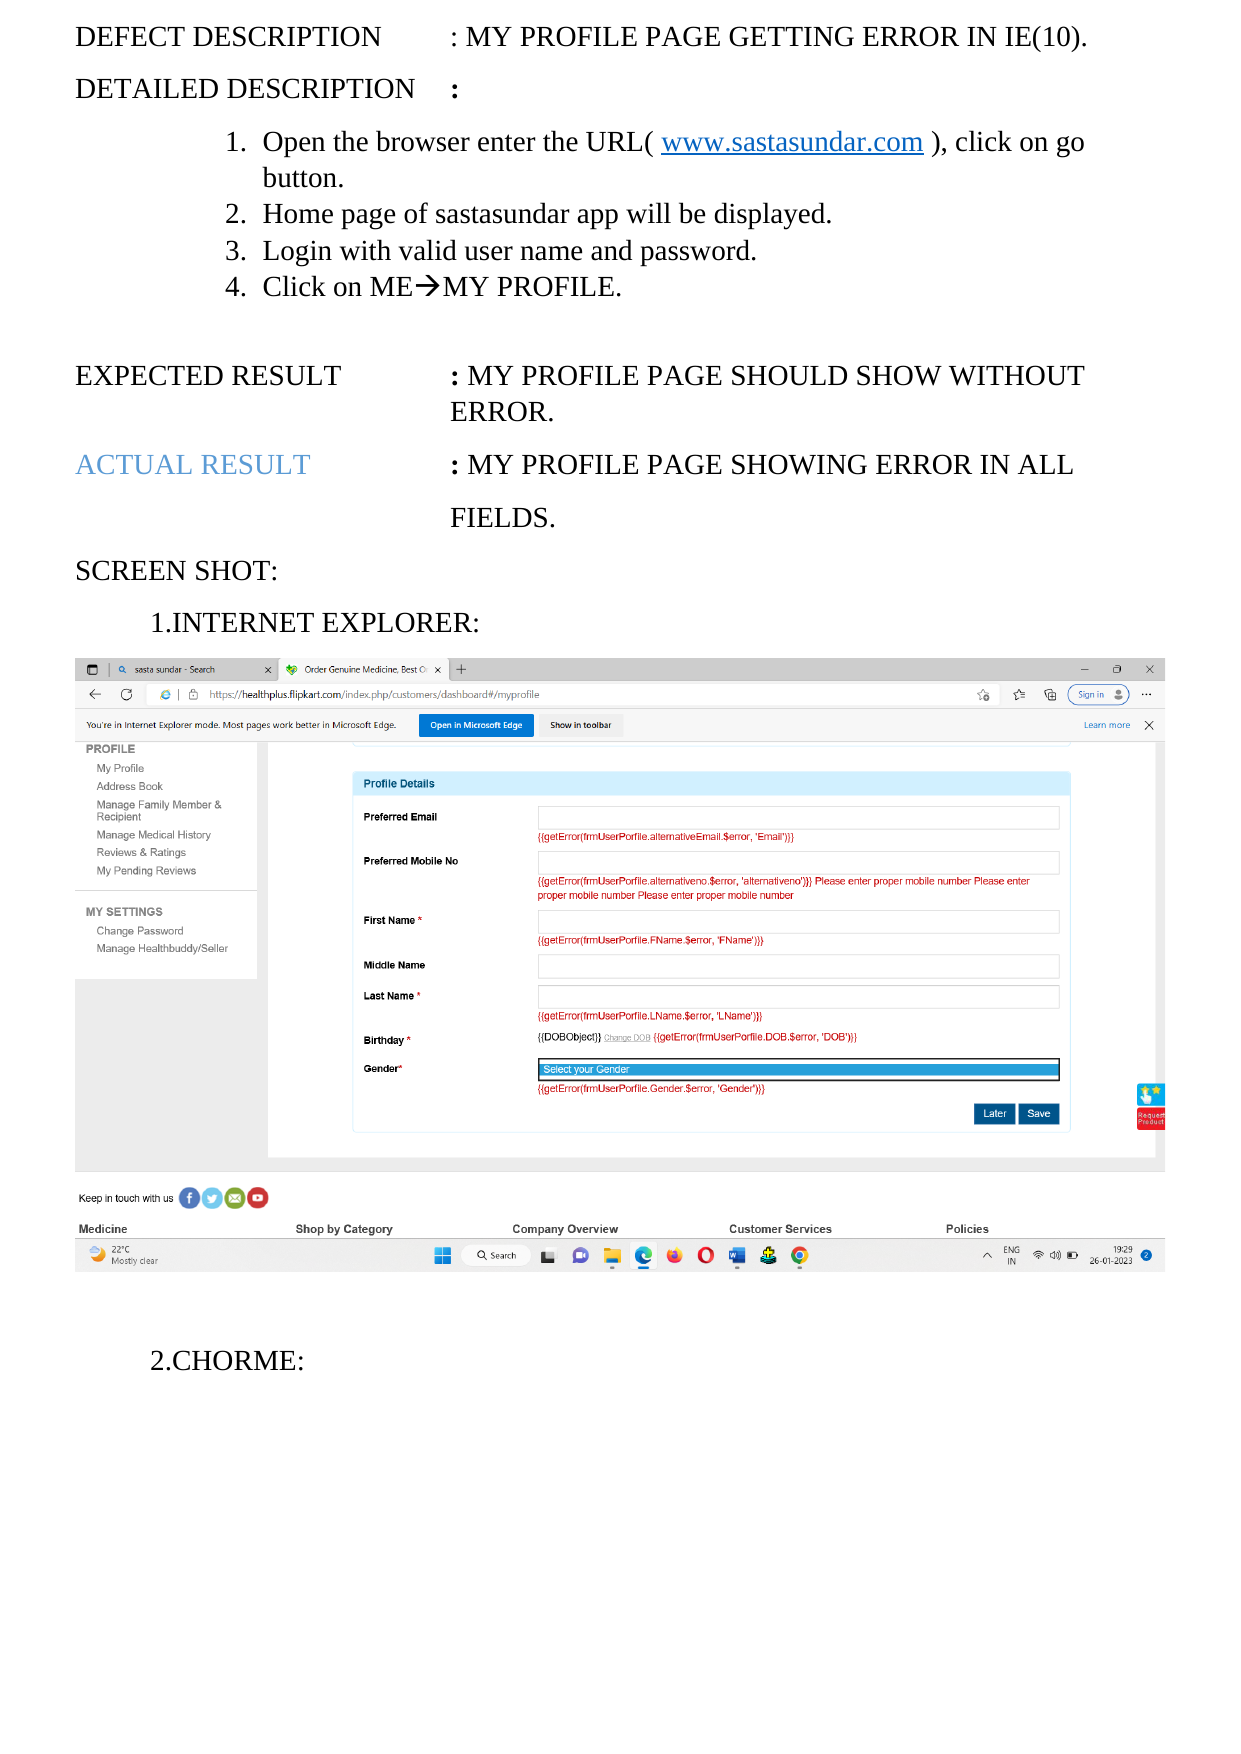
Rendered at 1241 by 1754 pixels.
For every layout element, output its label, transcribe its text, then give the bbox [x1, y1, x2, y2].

text EXPECTED RESULT : MY PROFILE PAGE SHOULD SHOW WITHOUT ERROR. [75, 358, 1165, 428]
list Home page of sastasundar app will be displayed. [225, 197, 1165, 230]
text FIELDS. [75, 500, 1165, 533]
list Click on MEMY PROFILE. [225, 269, 1165, 303]
picture [1152, 1086, 1160, 1094]
text 1.INTERNET EXPLORER: [75, 605, 1165, 639]
text ACTUAL RESULT : MY PROFILE PAGE SHOWING ERROR IN ALL [75, 447, 1165, 481]
text DETAILED DESCRIPTION : [75, 72, 1165, 105]
text DEFECT DESCRIPTION : MY PROFILE PAGE GETTING ERROR IN IE(10). [75, 19, 1165, 52]
text SCREEN SHOT: [75, 553, 1165, 586]
picture [75, 658, 1166, 1272]
list Login with valid user name and password. [225, 233, 1165, 266]
list Open the browser enter the URL( www.sastasundar.com ), click on go button. [225, 124, 1165, 194]
text 2.CHORME: [75, 1343, 1165, 1377]
